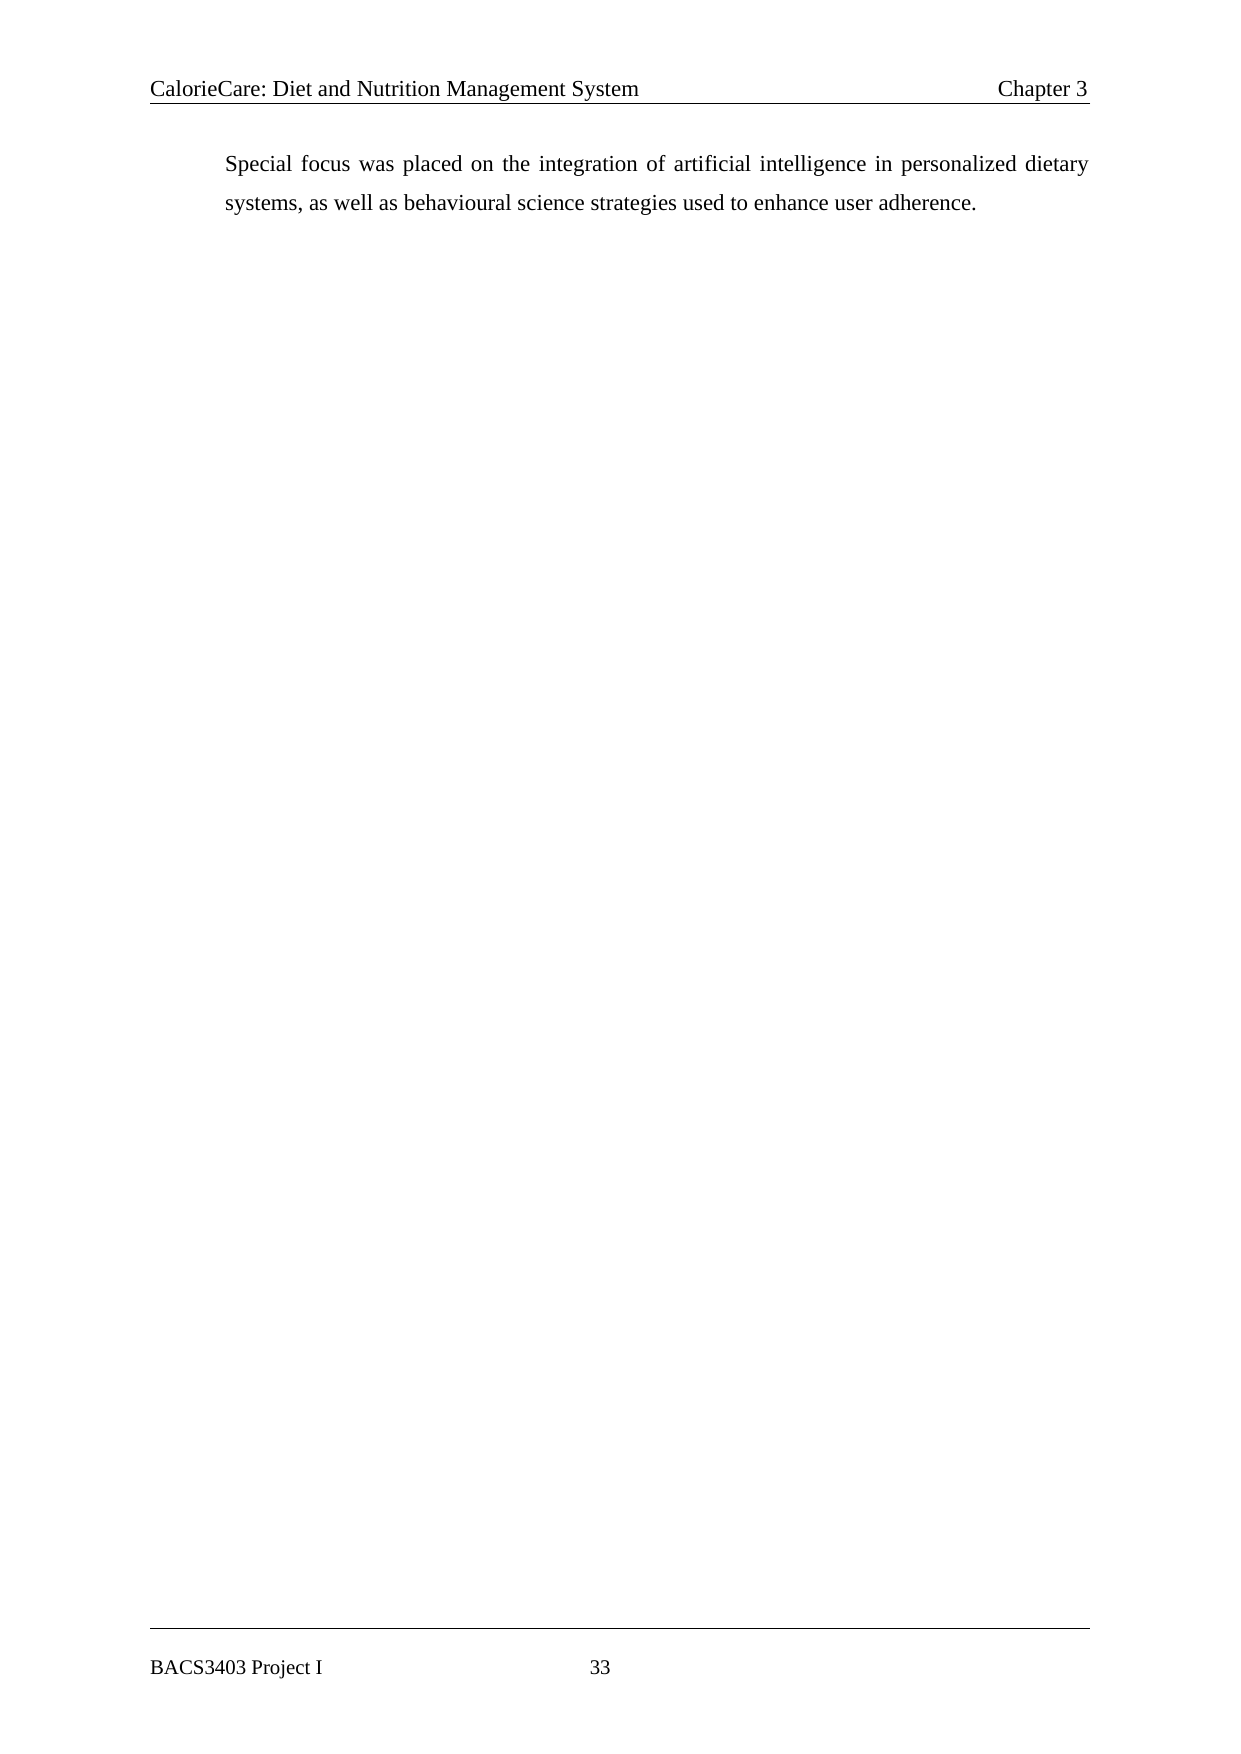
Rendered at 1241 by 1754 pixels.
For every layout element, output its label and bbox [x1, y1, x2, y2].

text [225, 150, 1090, 216]
